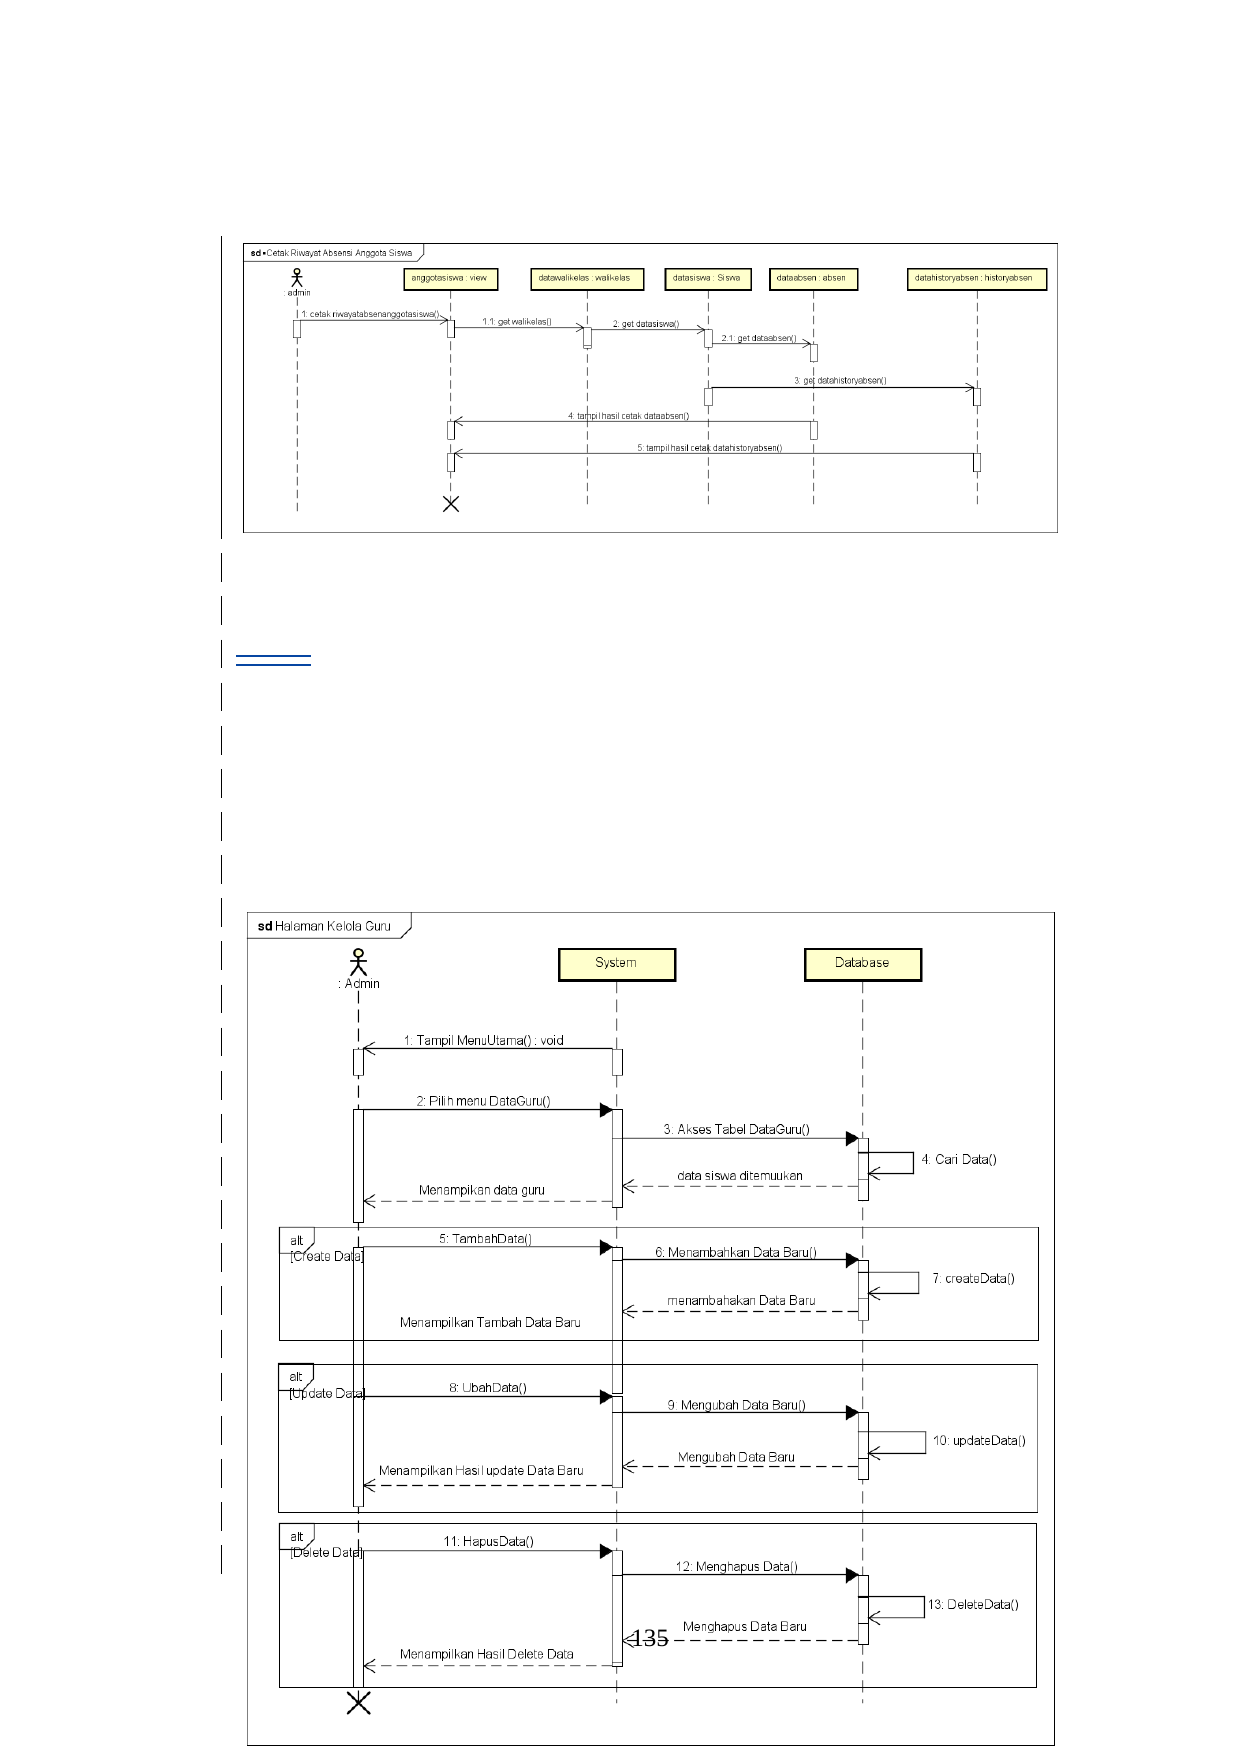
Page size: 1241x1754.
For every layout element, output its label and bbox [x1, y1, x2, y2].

picture [236, 236, 1063, 539]
picture [236, 901, 1063, 1754]
